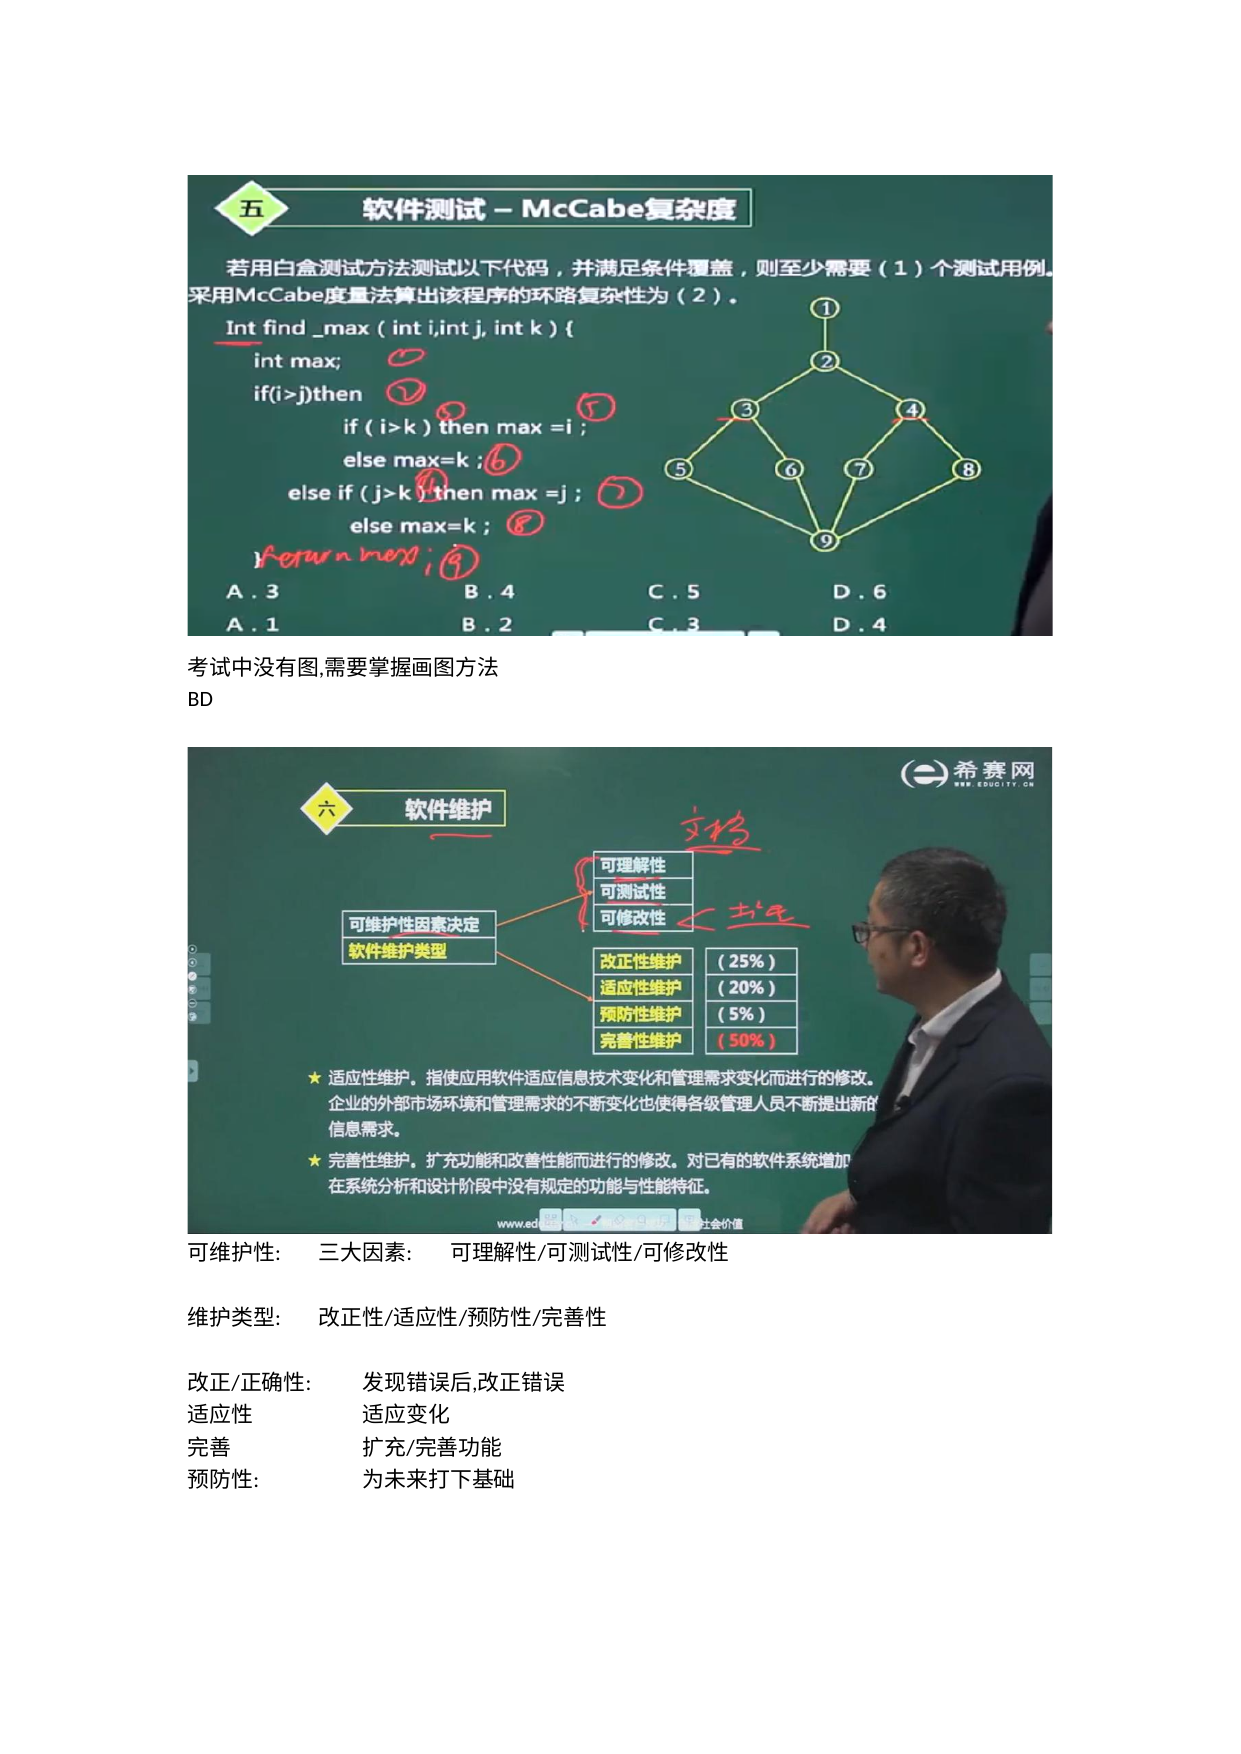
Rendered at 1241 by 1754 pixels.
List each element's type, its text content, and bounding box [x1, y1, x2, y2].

text 适应性 适应变化 [187, 1397, 1053, 1429]
text 可维护性: 三大因素: 可理解性/可测试性/可修改性 [187, 1234, 1053, 1267]
text 改正/正确性: 发现错误后,改正错误 [187, 1364, 1053, 1397]
text 完善 扩充/完善功能 [187, 1429, 1053, 1462]
text 考试中没有图,需要掌握画图方法 [187, 649, 1053, 682]
picture [187, 747, 1053, 1234]
picture [187, 175, 1053, 636]
text 预防性: 为未来打下基础 [187, 1462, 1053, 1494]
text 维护类型: 改正性/适应性/预防性/完善性 [187, 1299, 1053, 1332]
text BD [187, 682, 1053, 714]
